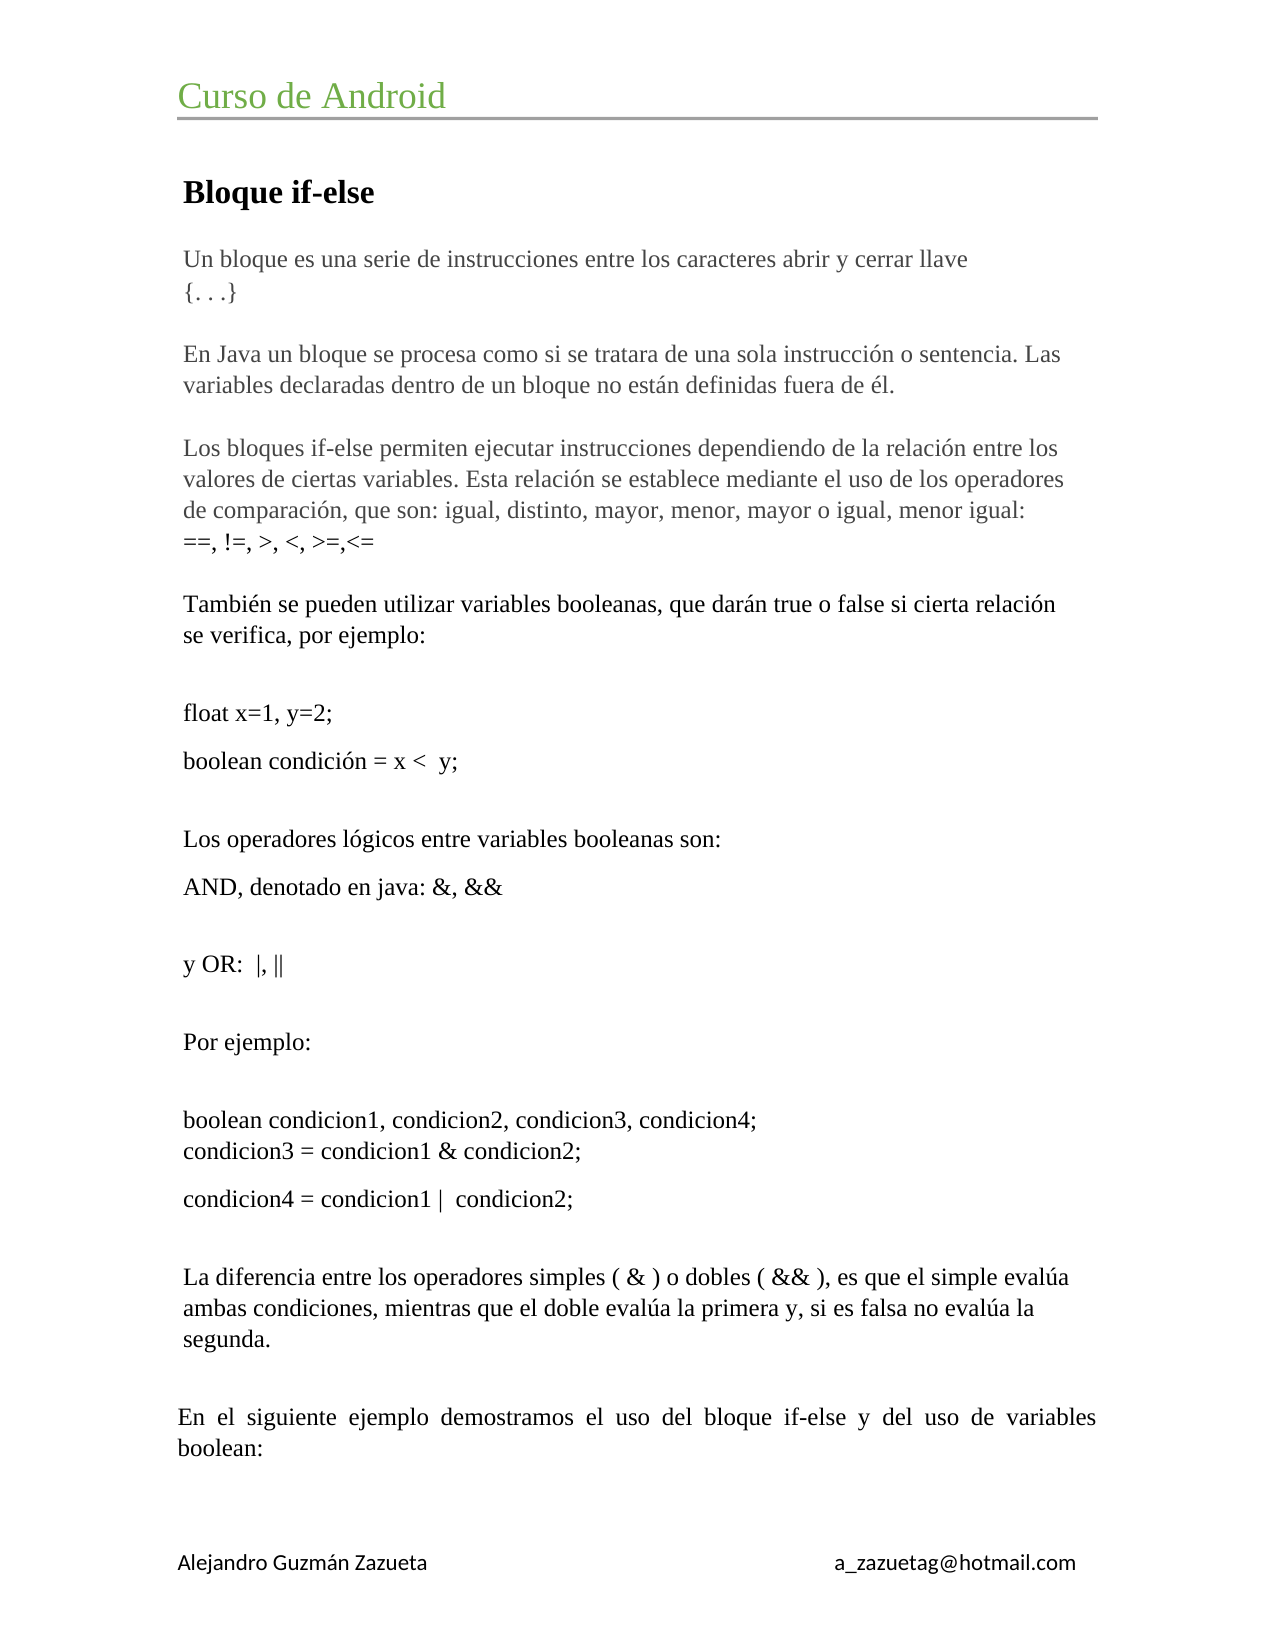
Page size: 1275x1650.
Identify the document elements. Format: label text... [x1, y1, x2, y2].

text En Java un bloque se procesa como si se tratara de una sola instrucción o sentencia. Las variables declaradas dentro de un bloque no están definidas fuera de él. [183, 339, 1075, 399]
text Los bloques if-else permiten ejecutar instrucciones dependiendo de la relación entre los valores de ciertas variables. Esta relación se establece mediante el uso de los operadores de comparación, que son: igual, distinto, mayor, menor, mayor o igual, menor igual: ==, !=, >, <, >=,<= [183, 433, 1075, 555]
subtitle Bloque if-else [183, 173, 1098, 211]
text Por ejemplo: [183, 1027, 1075, 1056]
text Un bloque es una serie de instrucciones entre los caracteres abrir y cerrar llave [183, 244, 1075, 273]
text boolean condición = x < y; [183, 746, 1075, 775]
text En el siguiente ejemplo demostramos el uso del bloque if-else y del uso de variables boolean: [177, 1402, 1098, 1462]
text y OR: |, || [183, 949, 1075, 978]
text condicion4 = condicion1 | condicion2; [183, 1184, 1075, 1213]
text Los operadores lógicos entre variables booleanas son: [183, 824, 1075, 853]
text boolean condicion1, condicion2, condicion3, condicion4; condicion3 = condicion1 & condicion2; [183, 1105, 845, 1165]
text float x=1, y=2; [183, 698, 1075, 727]
text También se pueden utilizar variables booleanas, que darán true o false si cierta relación se verifica, por ejemplo: [183, 589, 1075, 649]
text {. . .} [183, 277, 1075, 306]
text AND, denotado en java: &, && [183, 872, 1075, 900]
text La diferencia entre los operadores simples ( & ) o dobles ( && ), es que el simple evalúa ambas condiciones, mientras que el doble evalúa la primera y, si es falsa no evalúa la segunda. [183, 1262, 1075, 1353]
